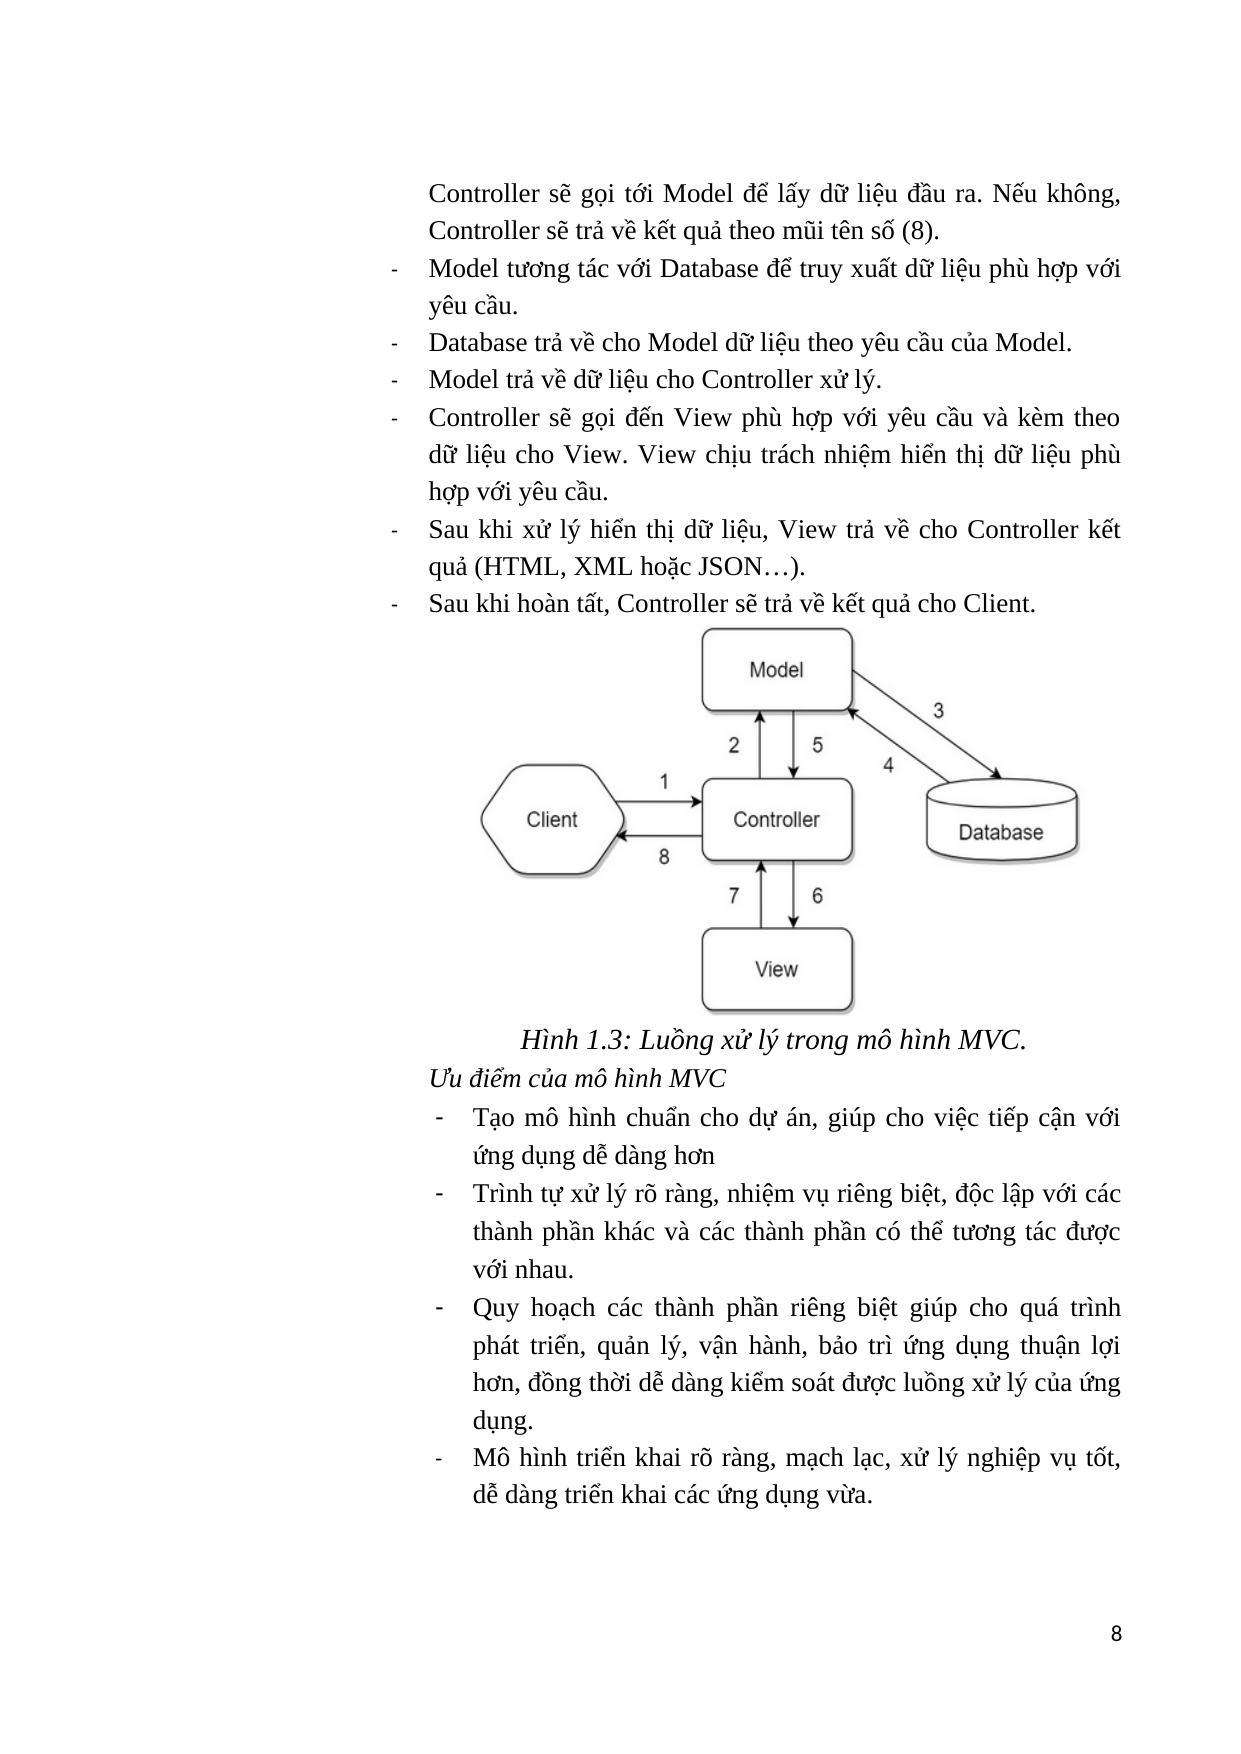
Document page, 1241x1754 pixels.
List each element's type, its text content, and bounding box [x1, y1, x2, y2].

picture [460, 624, 1091, 1017]
list Database trả về cho Model dữ liệu theo yêu cầu của Model. [391, 326, 1122, 357]
list Quy hoạch các thành phần riêng biệt giúp cho quá trình phát triển, quản lý, vận hành, bảo trì ứng dụng thuận lợi hơn, đồng thời dễ dàng kiểm soát được luồng xử lý của ứng dụng. [435, 1290, 1122, 1435]
list Sau khi hoàn tất, Controller sẽ trả về kết quả cho Client. [391, 587, 1122, 618]
list Tạo mô hình chuẩn cho dự án, giúp cho việc tiếp cận với ứng dụng dễ dàng hơn [435, 1100, 1122, 1170]
list Sau khi xử lý hiển thị dữ liệu, View trả về cho Controller kết quả (HTML, XML hoặc JSON…). [391, 513, 1122, 581]
text Hình 1.3: Luồng xử lý trong mô hình MVC. [325, 1022, 1122, 1056]
list Model tương tác với Database để truy xuất dữ liệu phù hợp với yêu cầu. [391, 252, 1122, 320]
list Trình tự xử lý rõ ràng, nhiệm vụ riêng biệt, độc lập với các thành phần khác và các thành phần có thể tương tác được với nhau. [435, 1176, 1122, 1284]
list Controller sẽ gọi đến View phù hợp với yêu cầu và kèm theo dữ liệu cho View. View chịu trách nhiệm hiển thị dữ liệu phù hợp với yêu cầu. [391, 401, 1122, 507]
text Ưu điểm của mô hình MVC [325, 1062, 1122, 1094]
list Model trả về dữ liệu cho Controller xử lý. [391, 364, 1122, 395]
list Mô hình triển khai rõ ràng, mạch lạc, xử lý nghiệp vụ tốt, dễ dàng triển khai các ứng dụng vừa. [435, 1441, 1122, 1509]
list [391, 177, 1122, 246]
